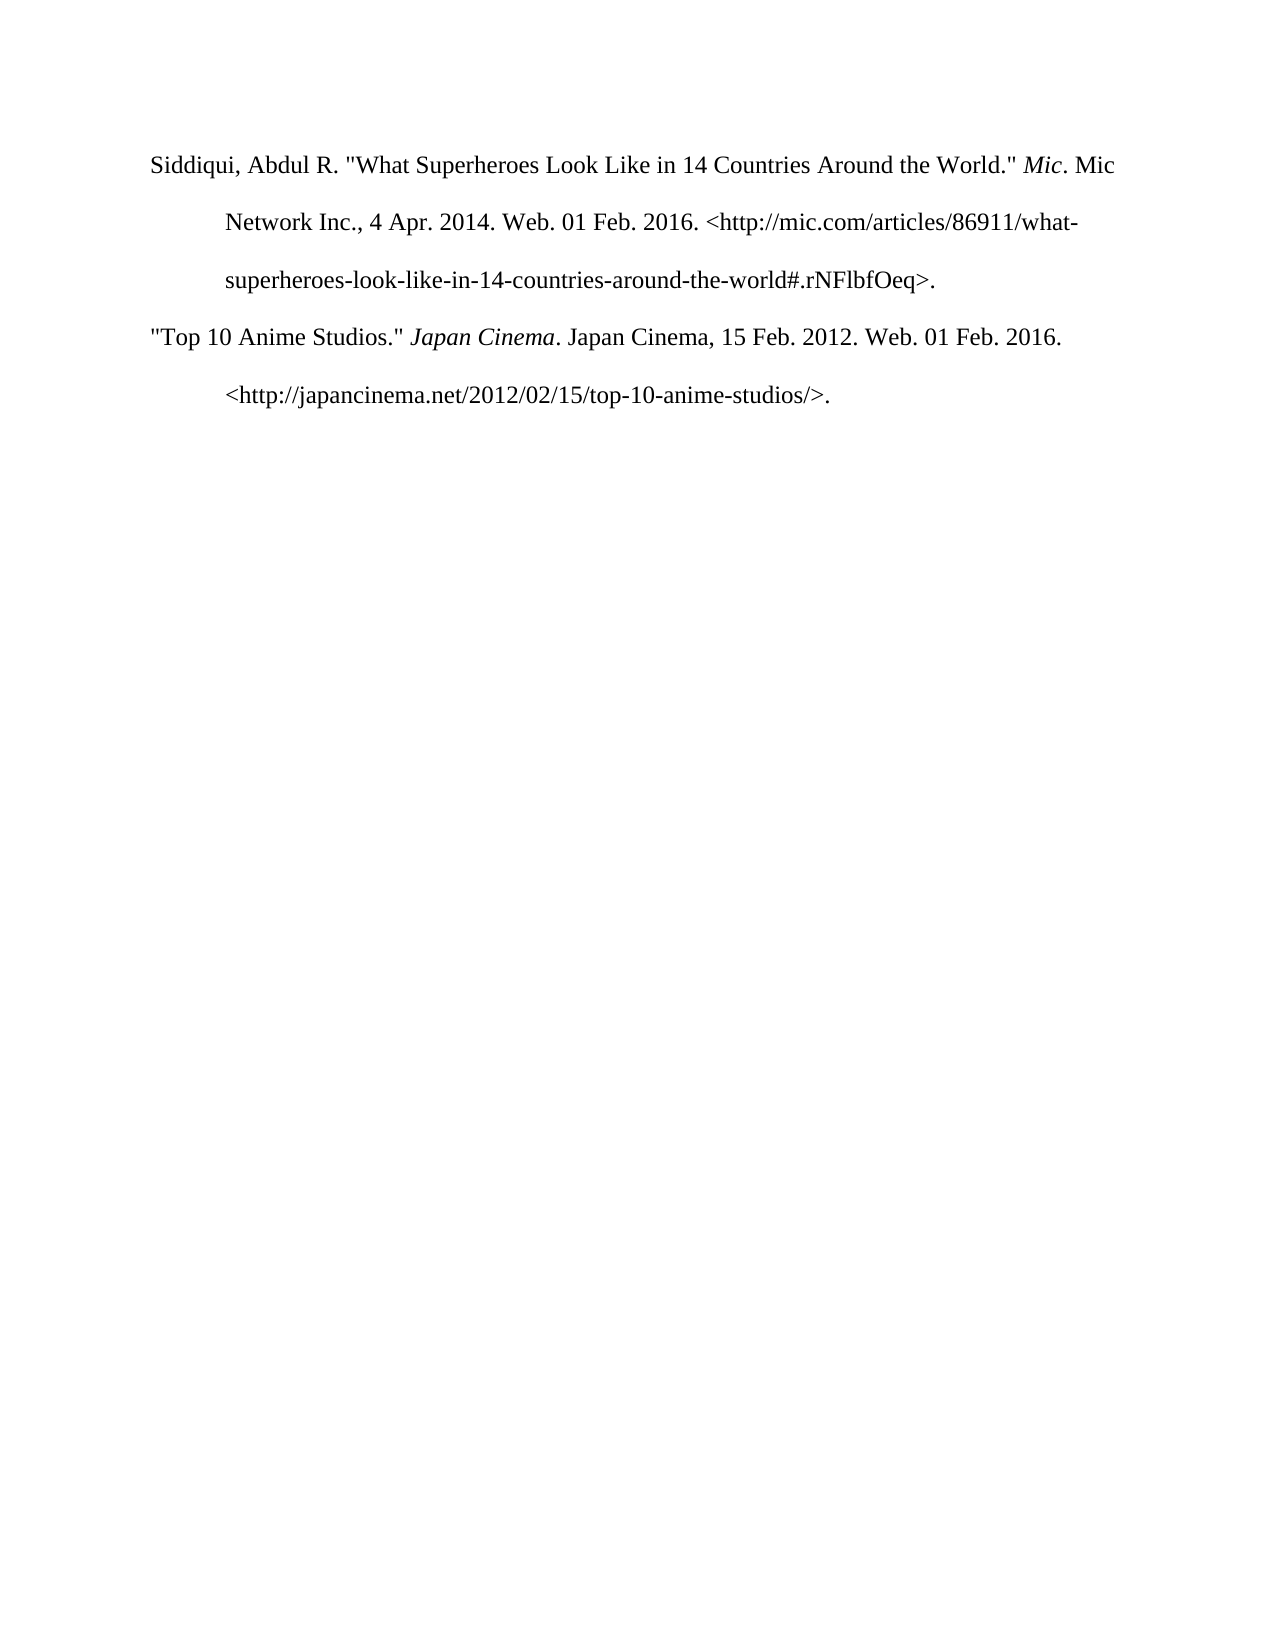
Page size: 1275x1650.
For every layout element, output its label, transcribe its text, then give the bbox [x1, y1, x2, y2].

text Siddiqui, Abdul R. "What Superheroes Look Like in 14 Countries Around the World." Mic. Mic Network Inc., 4 Apr. 2014. Web. 01 Feb. 2016. <http://mic.com/articles/86911/what-superheroes-look-like-in-14-countries-around-the-world#.rNFlbfOeq>. [150, 150, 1125, 294]
text "Top 10 Anime Studios." Japan Cinema. Japan Cinema, 15 Feb. 2012. Web. 01 Feb. 2016. <http://japancinema.net/2012/02/15/top-10-anime-studios/>. [150, 322, 1125, 409]
